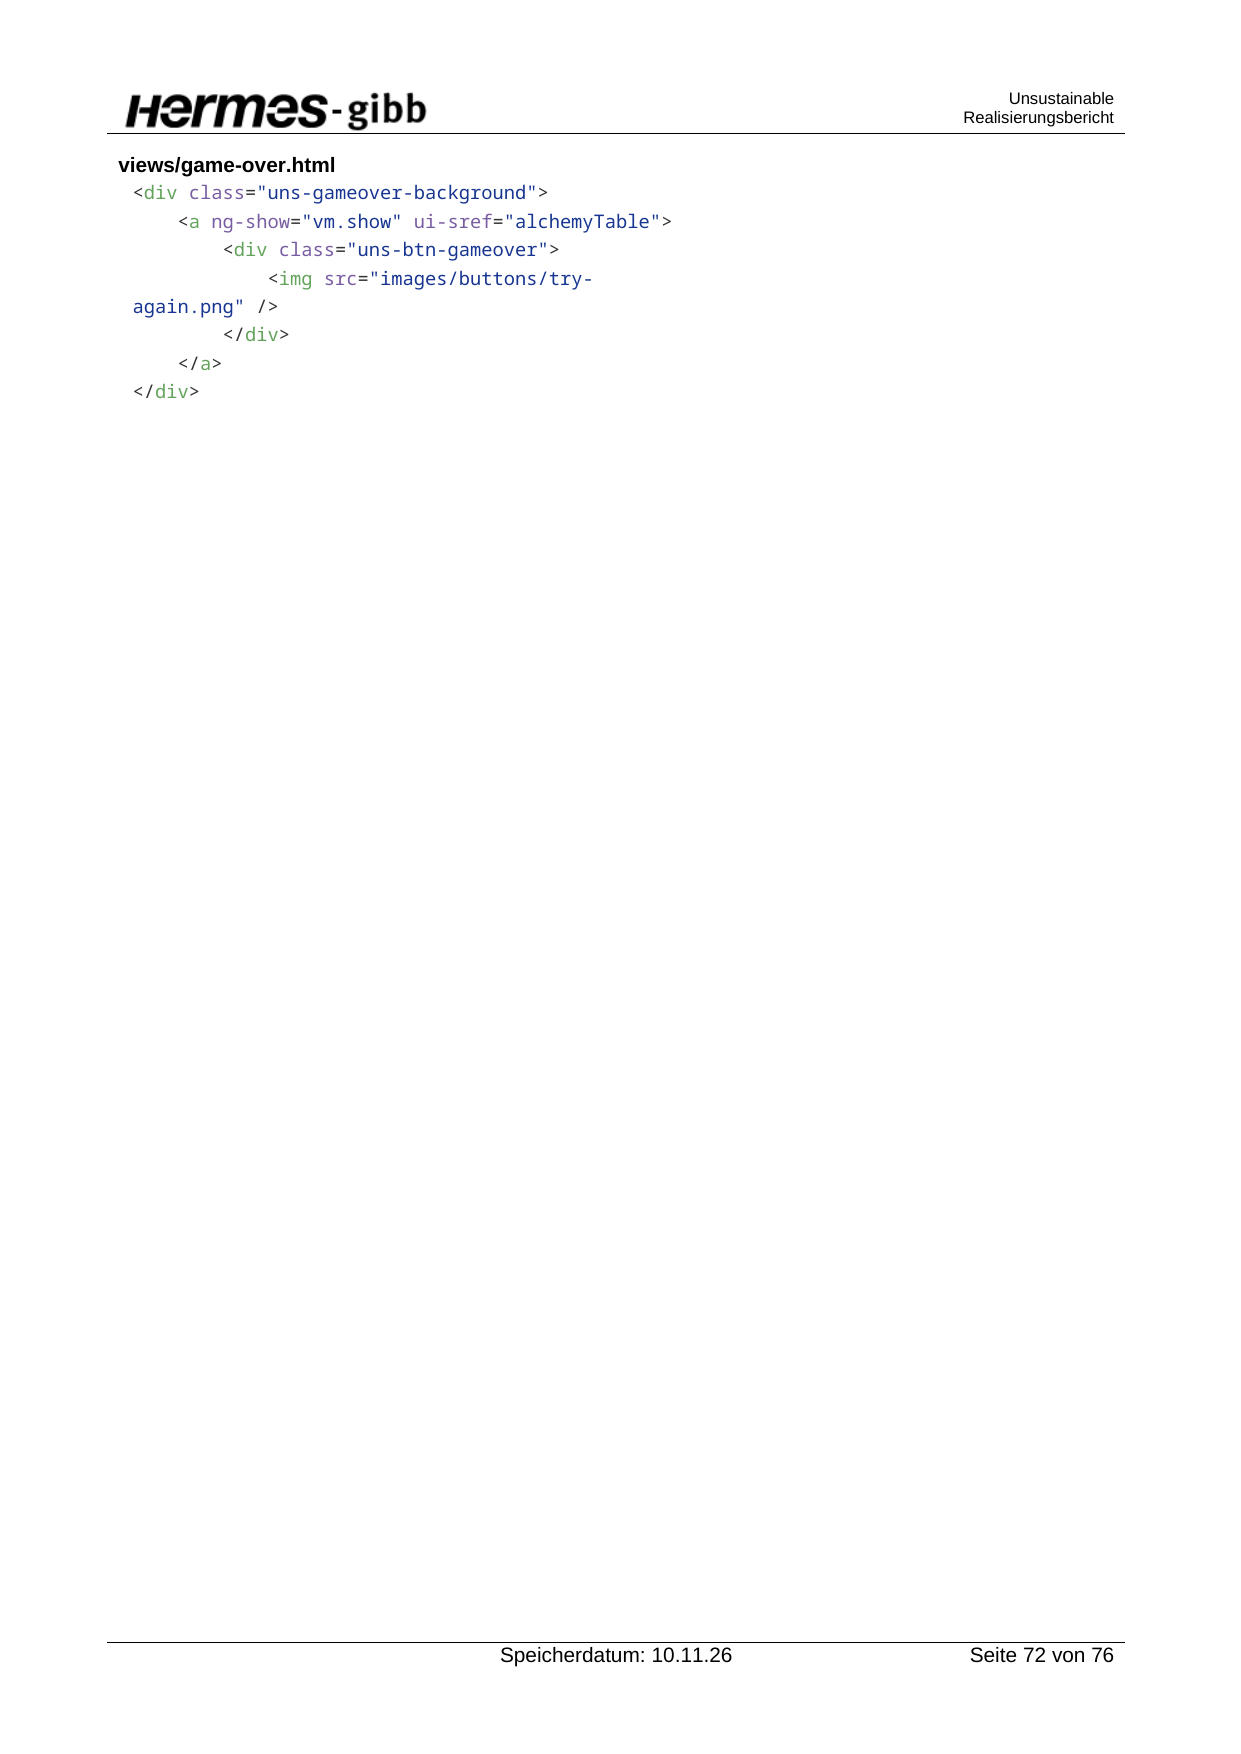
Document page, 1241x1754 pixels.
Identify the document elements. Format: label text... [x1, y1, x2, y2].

table_cell </div> [117, 376, 704, 404]
text views/game-over.html [118, 153, 1122, 177]
table_cell </a> [117, 347, 704, 376]
table_cell </div> [117, 319, 704, 347]
table_header <div class="uns-gameover-background"> [117, 177, 704, 205]
table_cell <img src="images/buttons/try-again.png" /> [117, 262, 704, 319]
table_cell <a ng-show="vm.show" ui-sref="alchemyTable"> [117, 205, 704, 233]
table_cell <div class="uns-btn-gameover"> [117, 234, 704, 262]
